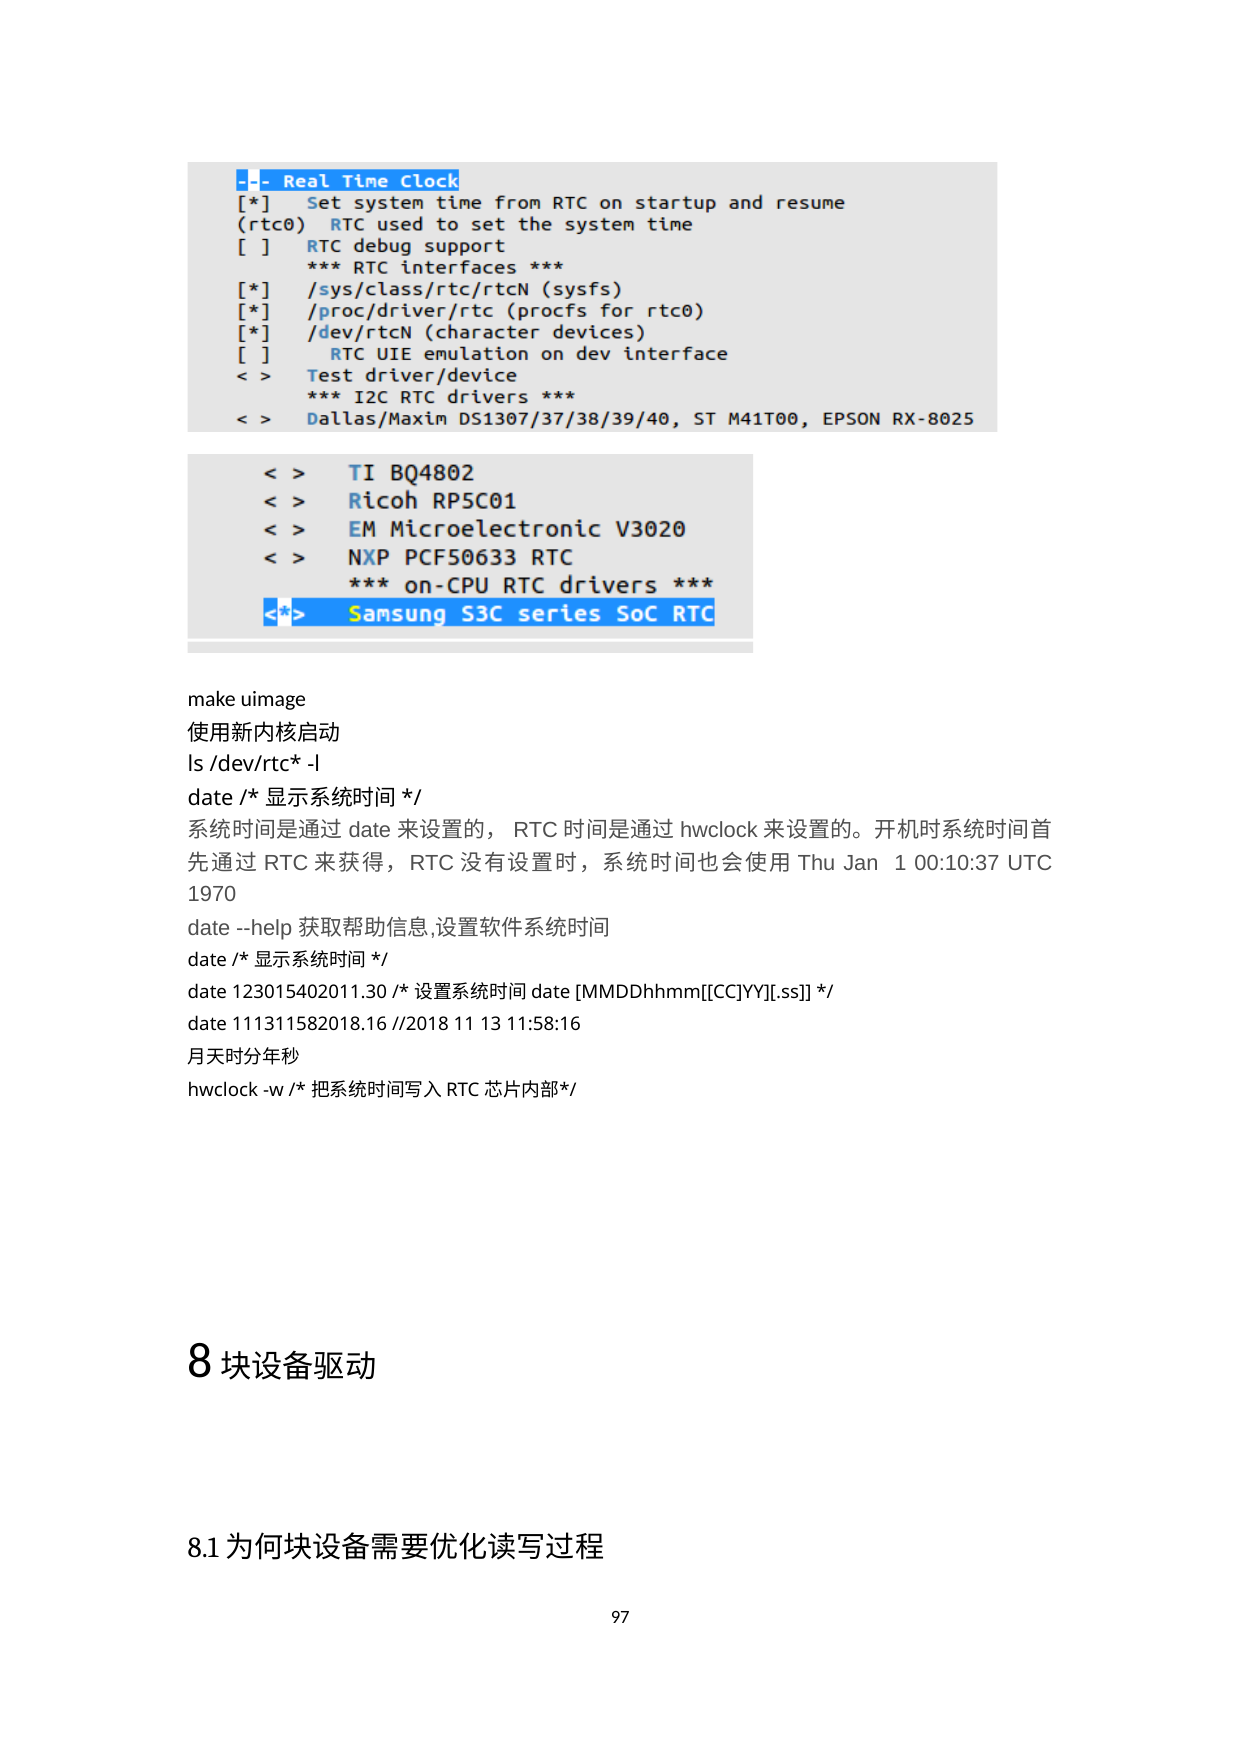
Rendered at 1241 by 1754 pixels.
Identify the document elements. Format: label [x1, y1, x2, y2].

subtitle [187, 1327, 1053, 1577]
picture [187, 454, 754, 653]
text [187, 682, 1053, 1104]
picture [187, 162, 998, 432]
